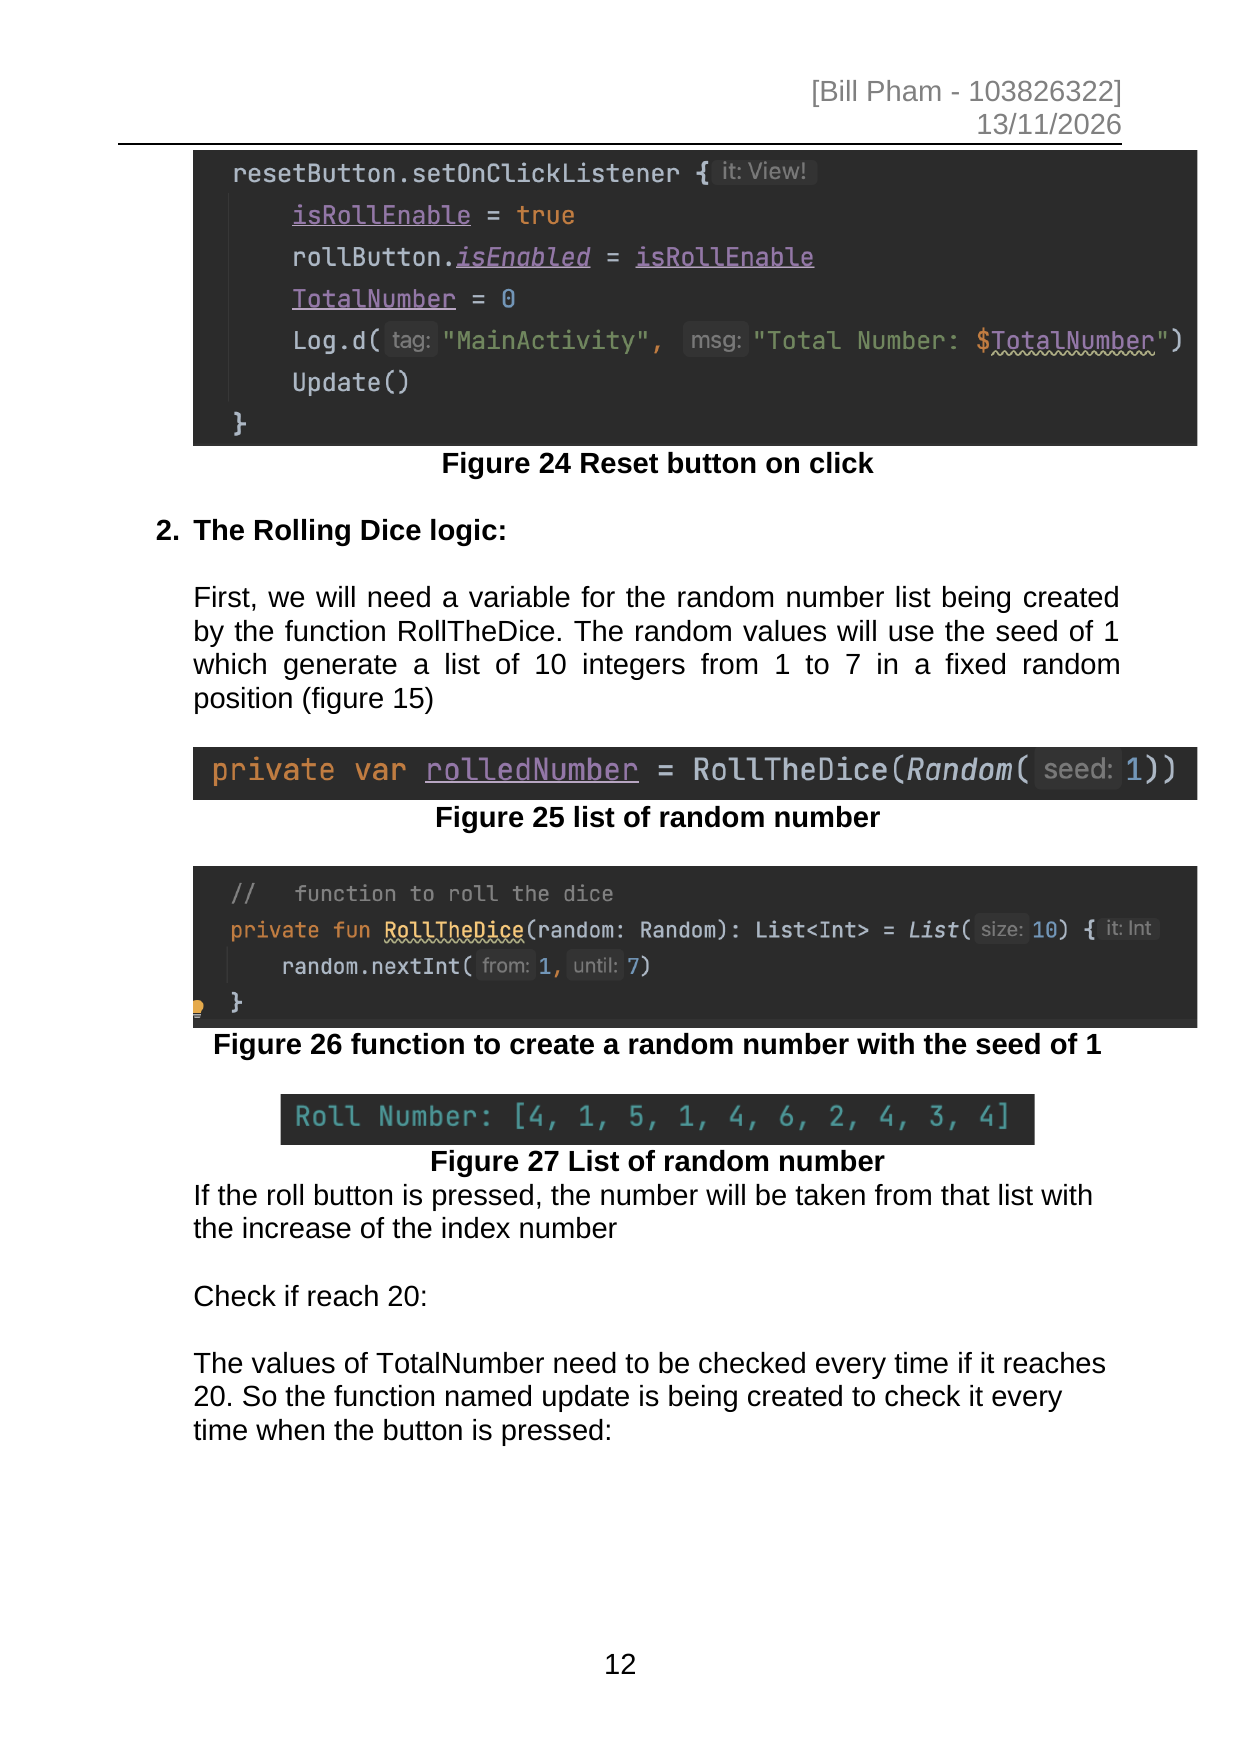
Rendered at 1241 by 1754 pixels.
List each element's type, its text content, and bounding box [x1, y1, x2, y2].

picture [193, 747, 1198, 800]
list The Rolling Dice logic: [156, 513, 1122, 546]
picture [280, 1094, 1035, 1145]
text The values of TotalNumber need to be checked every time if it reaches 20. So the function named update is being created to check it every time when the button is pressed: [193, 1346, 1122, 1446]
text If the roll button is pressed, the number will be taken from that list with the increase of the index number [193, 1178, 1122, 1245]
text First, we will need a variable for the random number list being created by the function RollTheDice. The random values will use the seed of 1 which generate a list of 10 integers from 1 to 7 in a fixed random position (figure 15) [193, 580, 1122, 714]
picture [193, 150, 1198, 446]
picture [193, 866, 1198, 1028]
text Check if reach 20: [193, 1278, 1122, 1312]
